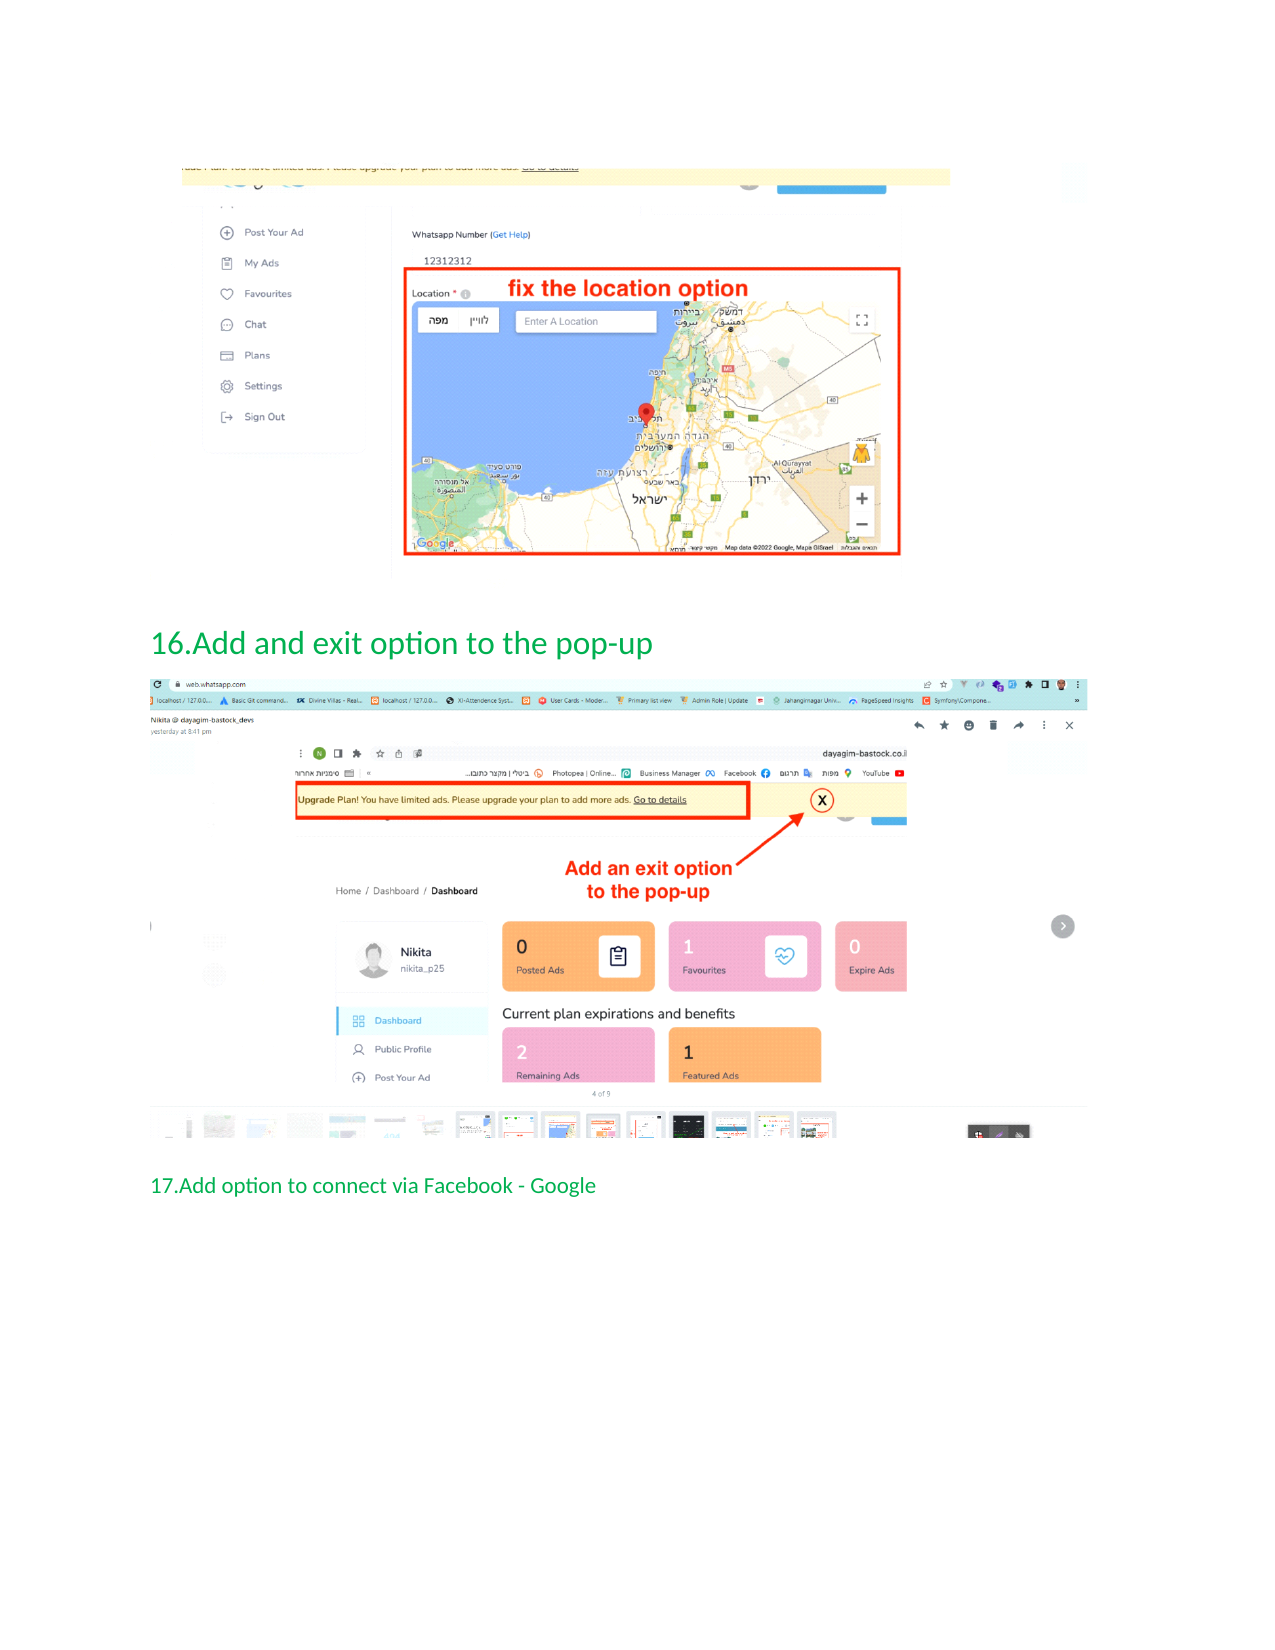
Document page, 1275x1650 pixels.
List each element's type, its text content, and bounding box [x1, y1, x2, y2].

text 16.Add and exit option to the pop-up [150, 622, 1125, 663]
picture [150, 679, 1088, 1138]
picture [150, 150, 1088, 589]
text 17.Add option to connect via Facebook - Google [150, 1171, 1125, 1199]
